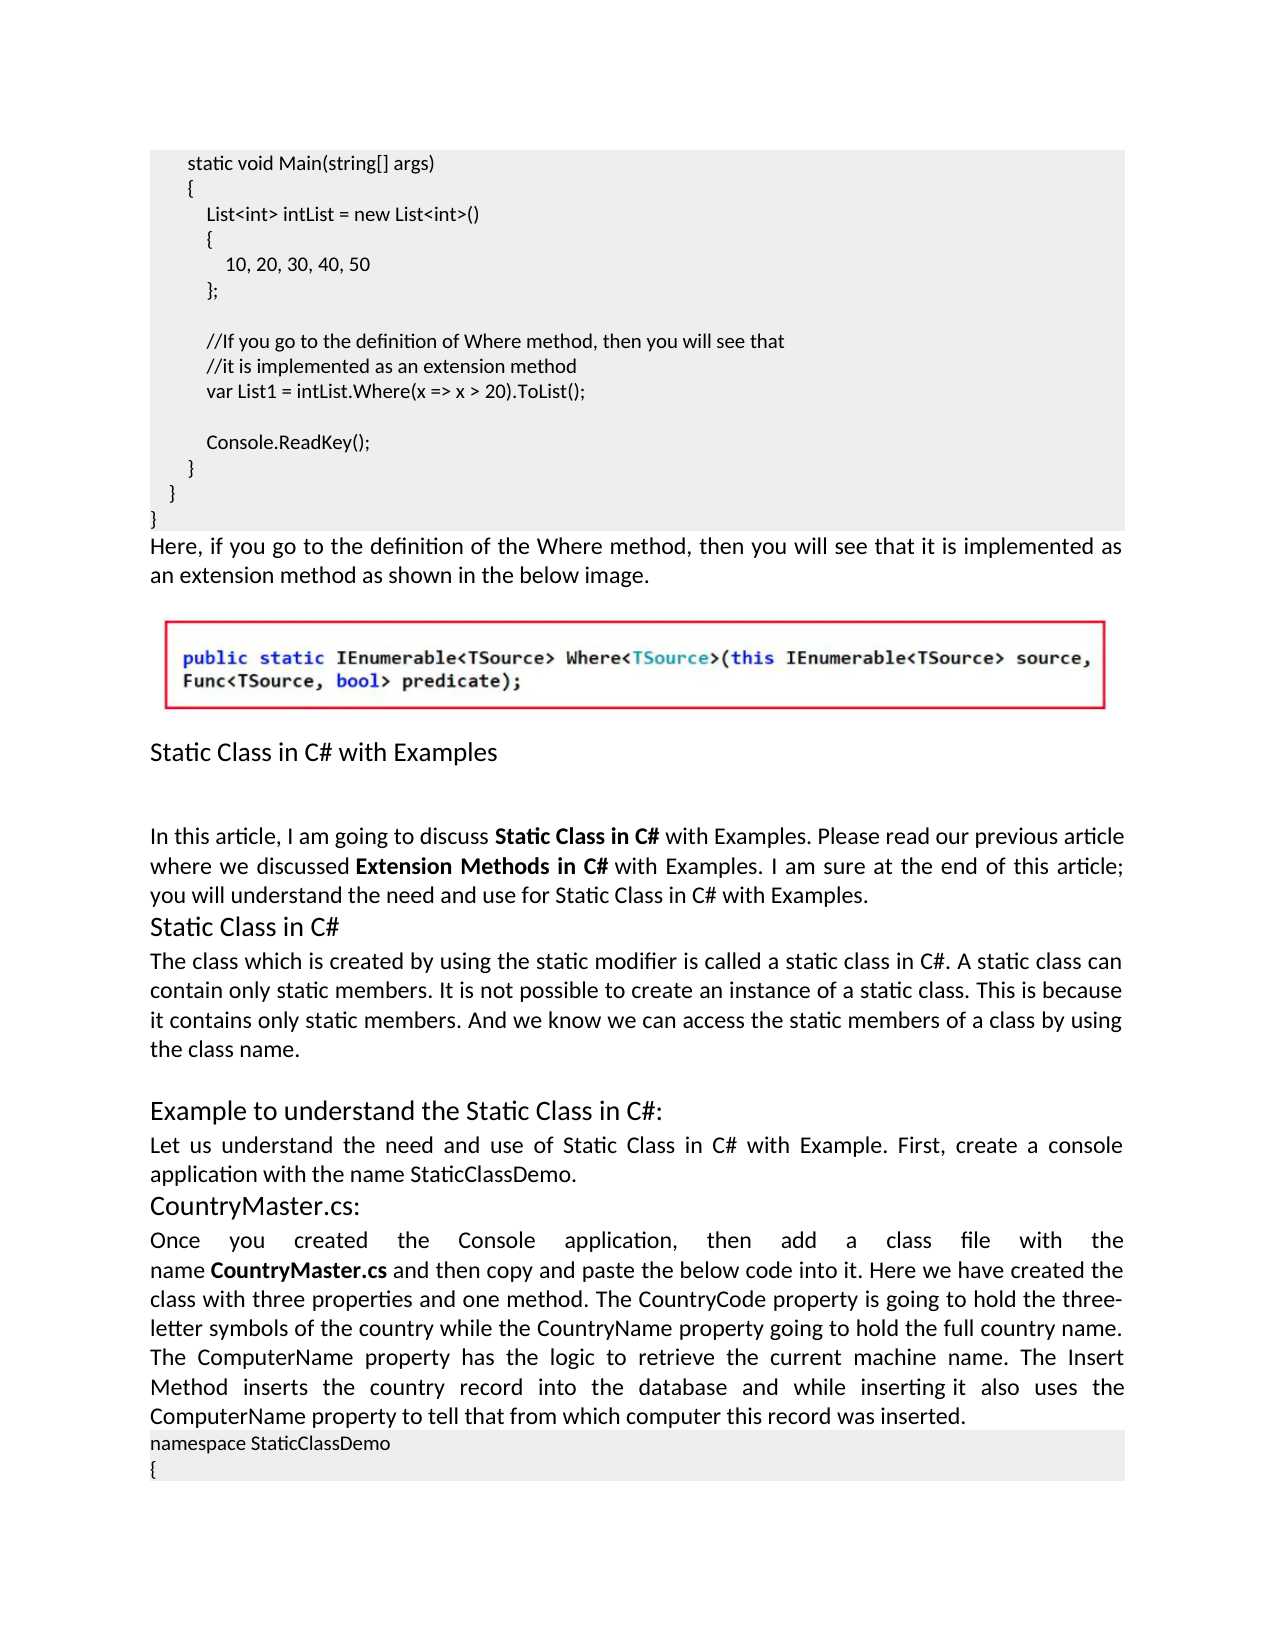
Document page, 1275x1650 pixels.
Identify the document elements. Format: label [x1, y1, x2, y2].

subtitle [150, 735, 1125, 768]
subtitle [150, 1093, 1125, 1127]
picture [150, 606, 1125, 733]
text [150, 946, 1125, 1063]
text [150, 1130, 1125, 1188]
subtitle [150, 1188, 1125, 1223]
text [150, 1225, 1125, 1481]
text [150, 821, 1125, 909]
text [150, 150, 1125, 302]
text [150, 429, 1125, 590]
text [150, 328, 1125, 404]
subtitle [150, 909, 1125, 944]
